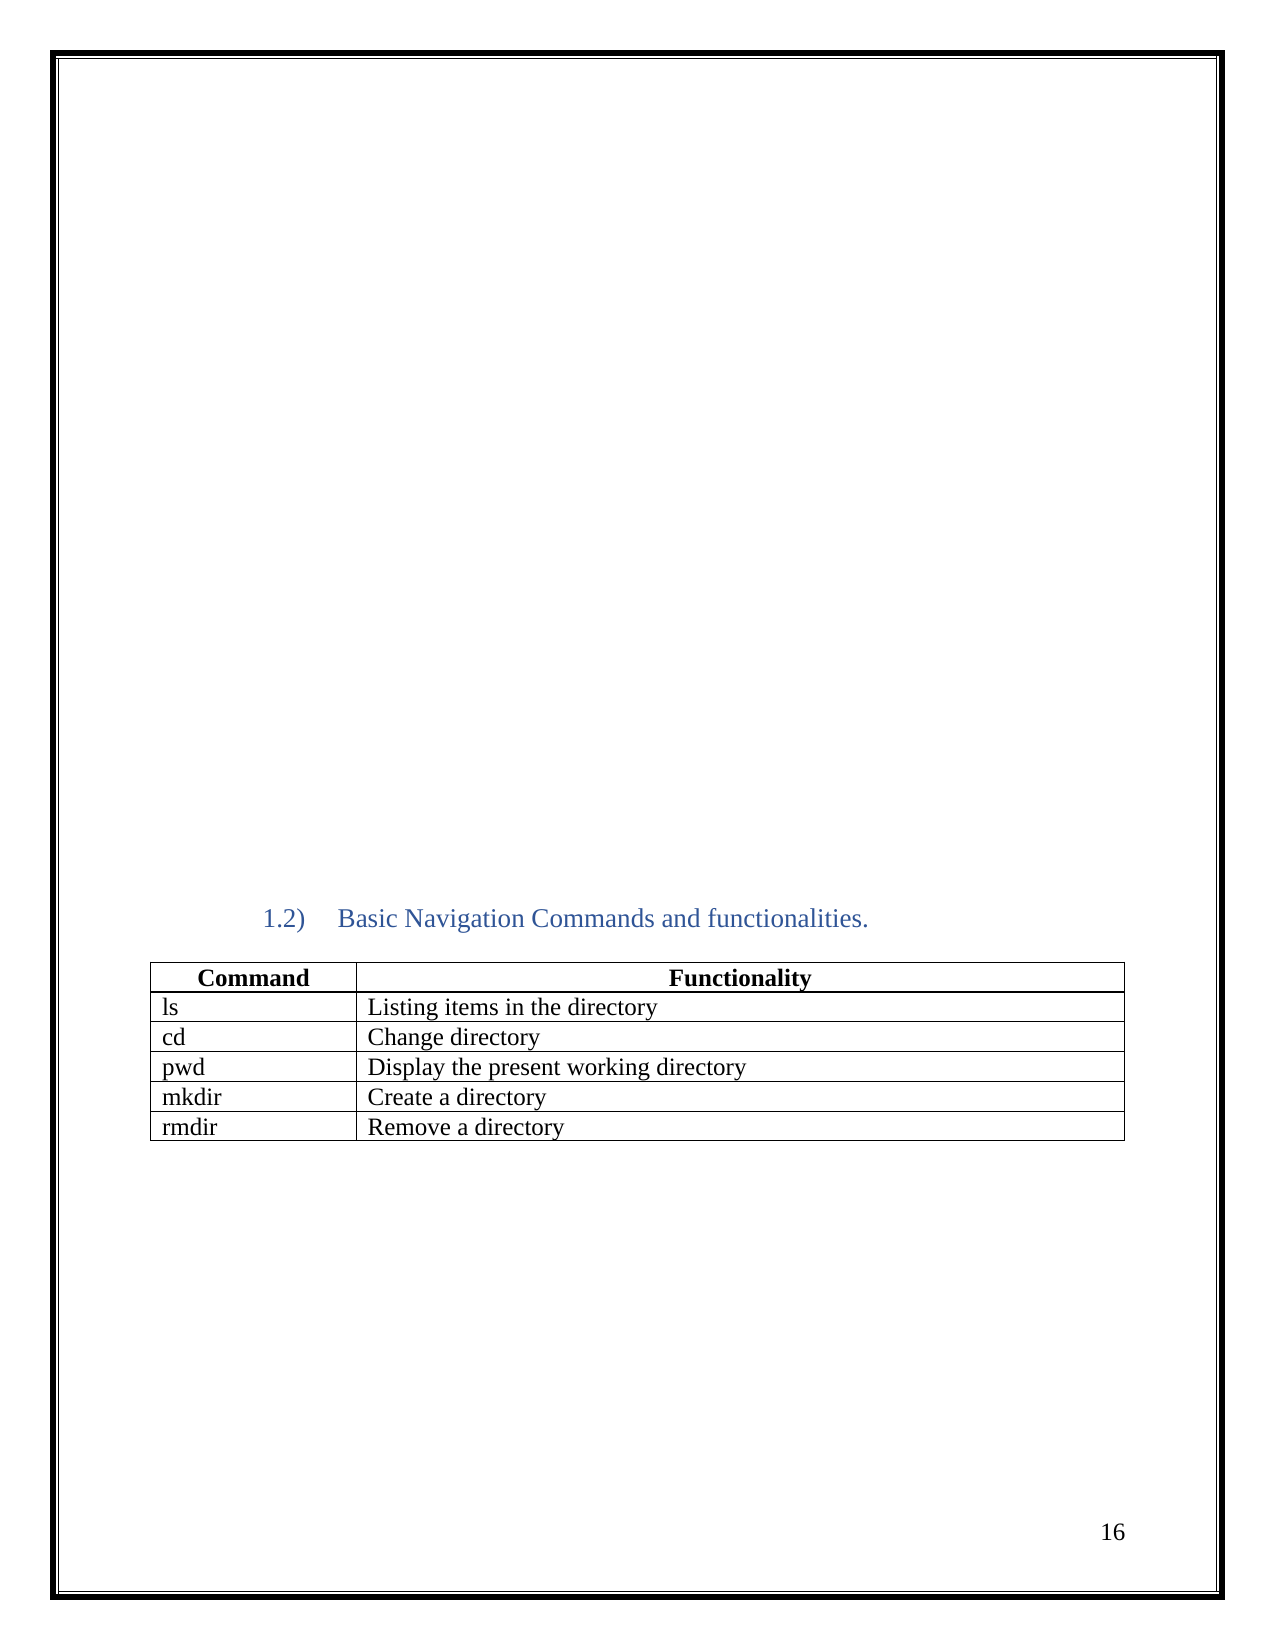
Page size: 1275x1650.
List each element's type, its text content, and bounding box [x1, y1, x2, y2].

table_cell ls [151, 993, 356, 1021]
table_cell Create a directory [357, 1082, 1124, 1111]
table_header Command [151, 963, 356, 991]
table_cell pwd [151, 1052, 356, 1081]
table_cell rmdir [151, 1112, 356, 1140]
subtitle Basic Navigation Commands and functionalities. [262, 902, 1125, 933]
table_cell Listing items in the directory [357, 993, 1124, 1021]
table_header Functionality [357, 963, 1124, 991]
table_cell cd [151, 1022, 356, 1051]
table_cell Change directory [357, 1022, 1124, 1051]
table_cell Display the present working directory [357, 1052, 1124, 1081]
table_cell mkdir [151, 1082, 356, 1111]
table_cell Remove a directory [357, 1112, 1124, 1140]
